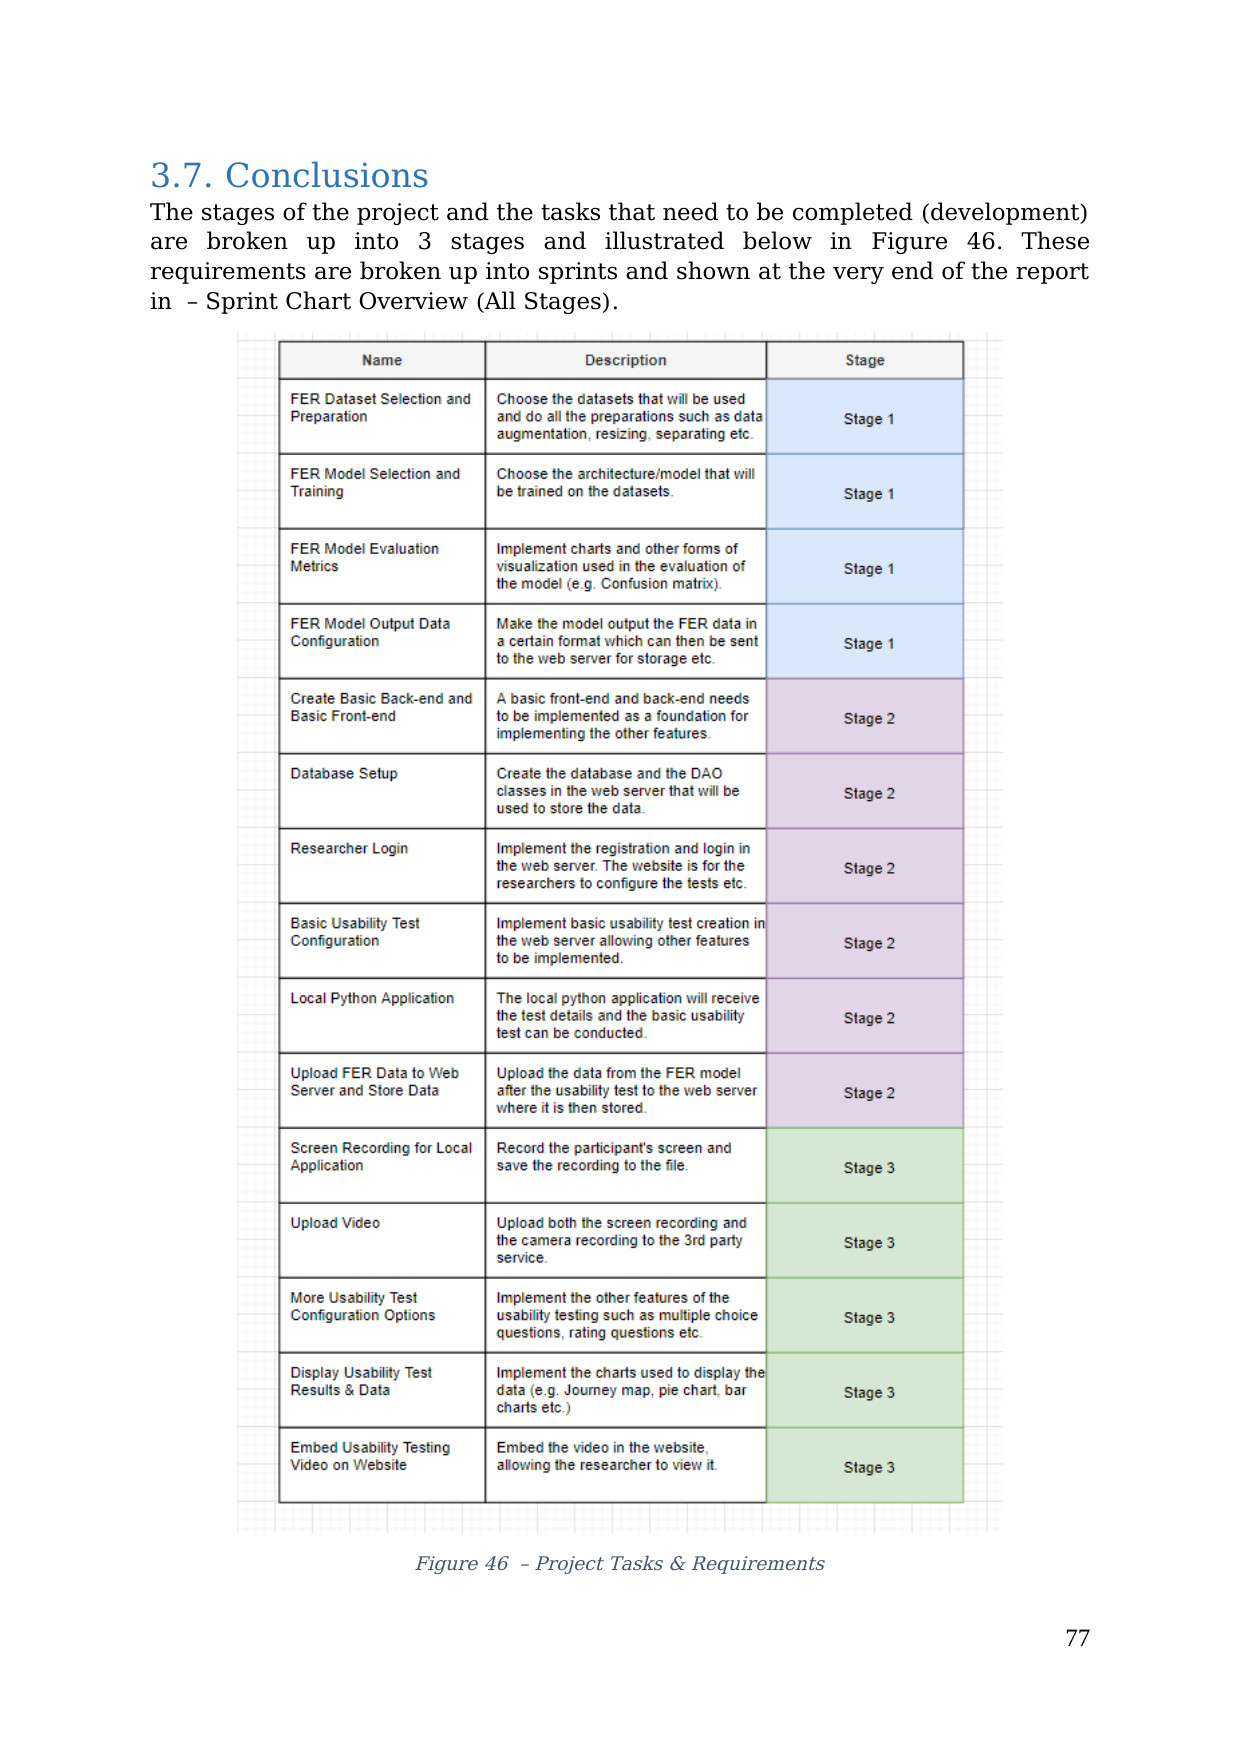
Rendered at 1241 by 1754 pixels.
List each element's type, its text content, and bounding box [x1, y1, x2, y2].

picture [237, 332, 1003, 1533]
subtitle Conclusions [150, 154, 1090, 194]
text Figure 46 – Project Tasks & Requirements [150, 1552, 1090, 1574]
text The stages of the project and the tasks that need to be completed (development) are broken up into 3 stages and illustrated below in Figure 46. These requirements are broken up into sprints and shown at the very end of the report in – Sprint Chart Overview (All Stages). [150, 197, 1090, 314]
